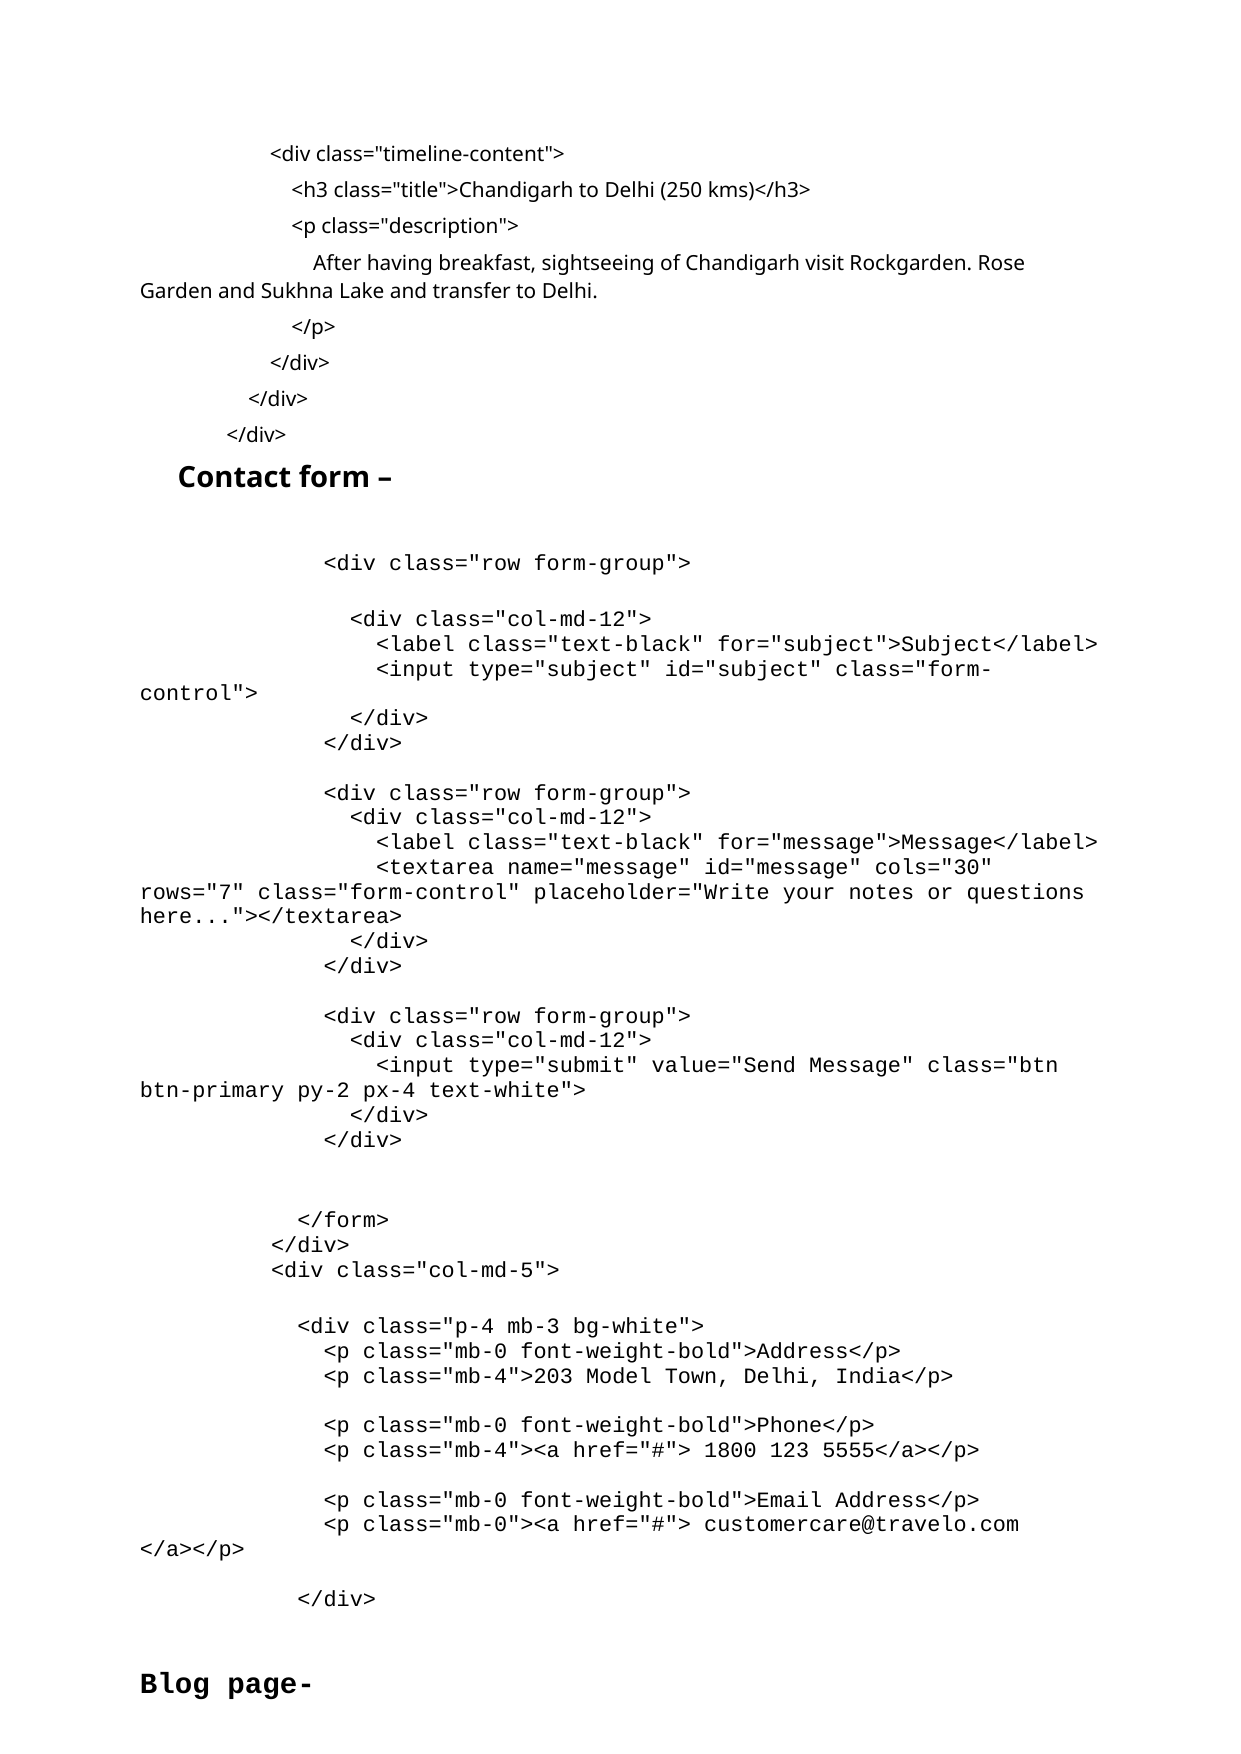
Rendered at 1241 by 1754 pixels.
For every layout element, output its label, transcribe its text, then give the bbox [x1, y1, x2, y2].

text <div class="col-md-5"> [139, 1259, 1103, 1284]
text </div> [139, 1588, 1103, 1613]
text <textarea name="message" id="message" cols="30" rows="7" class="form-control" placeholder="Write your notes or questions here..."></textarea> [139, 856, 1103, 930]
text <label class="text-black" for="subject">Subject</label> [139, 633, 1103, 658]
text </div> [139, 732, 1103, 757]
text <p class="mb-0 font-weight-bold">Email Address</p> [139, 1489, 1103, 1513]
text <p class="mb-0 font-weight-bold">Phone</p> [139, 1414, 1103, 1439]
text <h3 class="title">Chandigarh to Delhi (250 kms)</h3> [139, 176, 1103, 204]
text </div> [139, 930, 1103, 955]
text <input type="subject" id="subject" class="form-control"> [139, 658, 1103, 707]
text </div> [139, 707, 1103, 732]
text <div class="row form-group"> [139, 552, 1103, 577]
text <p class="description"> [139, 212, 1103, 240]
text <label class="text-black" for="message">Message</label> [139, 831, 1103, 856]
text </p> [139, 312, 1103, 341]
text <div class="col-md-12"> [139, 806, 1103, 831]
text <input type="submit" value="Send Message" class="btn btn-primary py-2 px-4 text-white"> [139, 1054, 1103, 1104]
text <div class="row form-group"> [139, 1005, 1103, 1029]
text </div> [139, 384, 1103, 413]
text <div class="col-md-12"> [139, 608, 1103, 633]
text <div class="timeline-content"> [139, 139, 1103, 168]
text Contact form – [139, 456, 1103, 496]
text </div> [139, 1234, 1103, 1259]
text After having breakfast, sightseeing of Chandigarh visit Rockgarden. Rose Garden and Sukhna Lake and transfer to Delhi. [139, 248, 1103, 304]
text </div> [139, 1104, 1103, 1129]
text <p class="mb-0"><a href="#"> customercare@travelo.com </a></p> [139, 1513, 1103, 1563]
text <div class="col-md-12"> [139, 1029, 1103, 1054]
text </div> [139, 955, 1103, 980]
text <p class="mb-4">203 Model Town, Delhi, India</p> [139, 1365, 1103, 1389]
text </form> [139, 1209, 1103, 1234]
text <p class="mb-0 font-weight-bold">Address</p> [139, 1340, 1103, 1365]
text </div> [139, 420, 1103, 449]
text </div> [139, 348, 1103, 377]
text Blog page- [139, 1669, 1103, 1702]
text <div class="p-4 mb-3 bg-white"> [139, 1315, 1103, 1340]
text <div class="row form-group"> [139, 782, 1103, 806]
text </div> [139, 1129, 1103, 1153]
text <p class="mb-4"><a href="#"> 1800 123 5555</a></p> [139, 1439, 1103, 1464]
